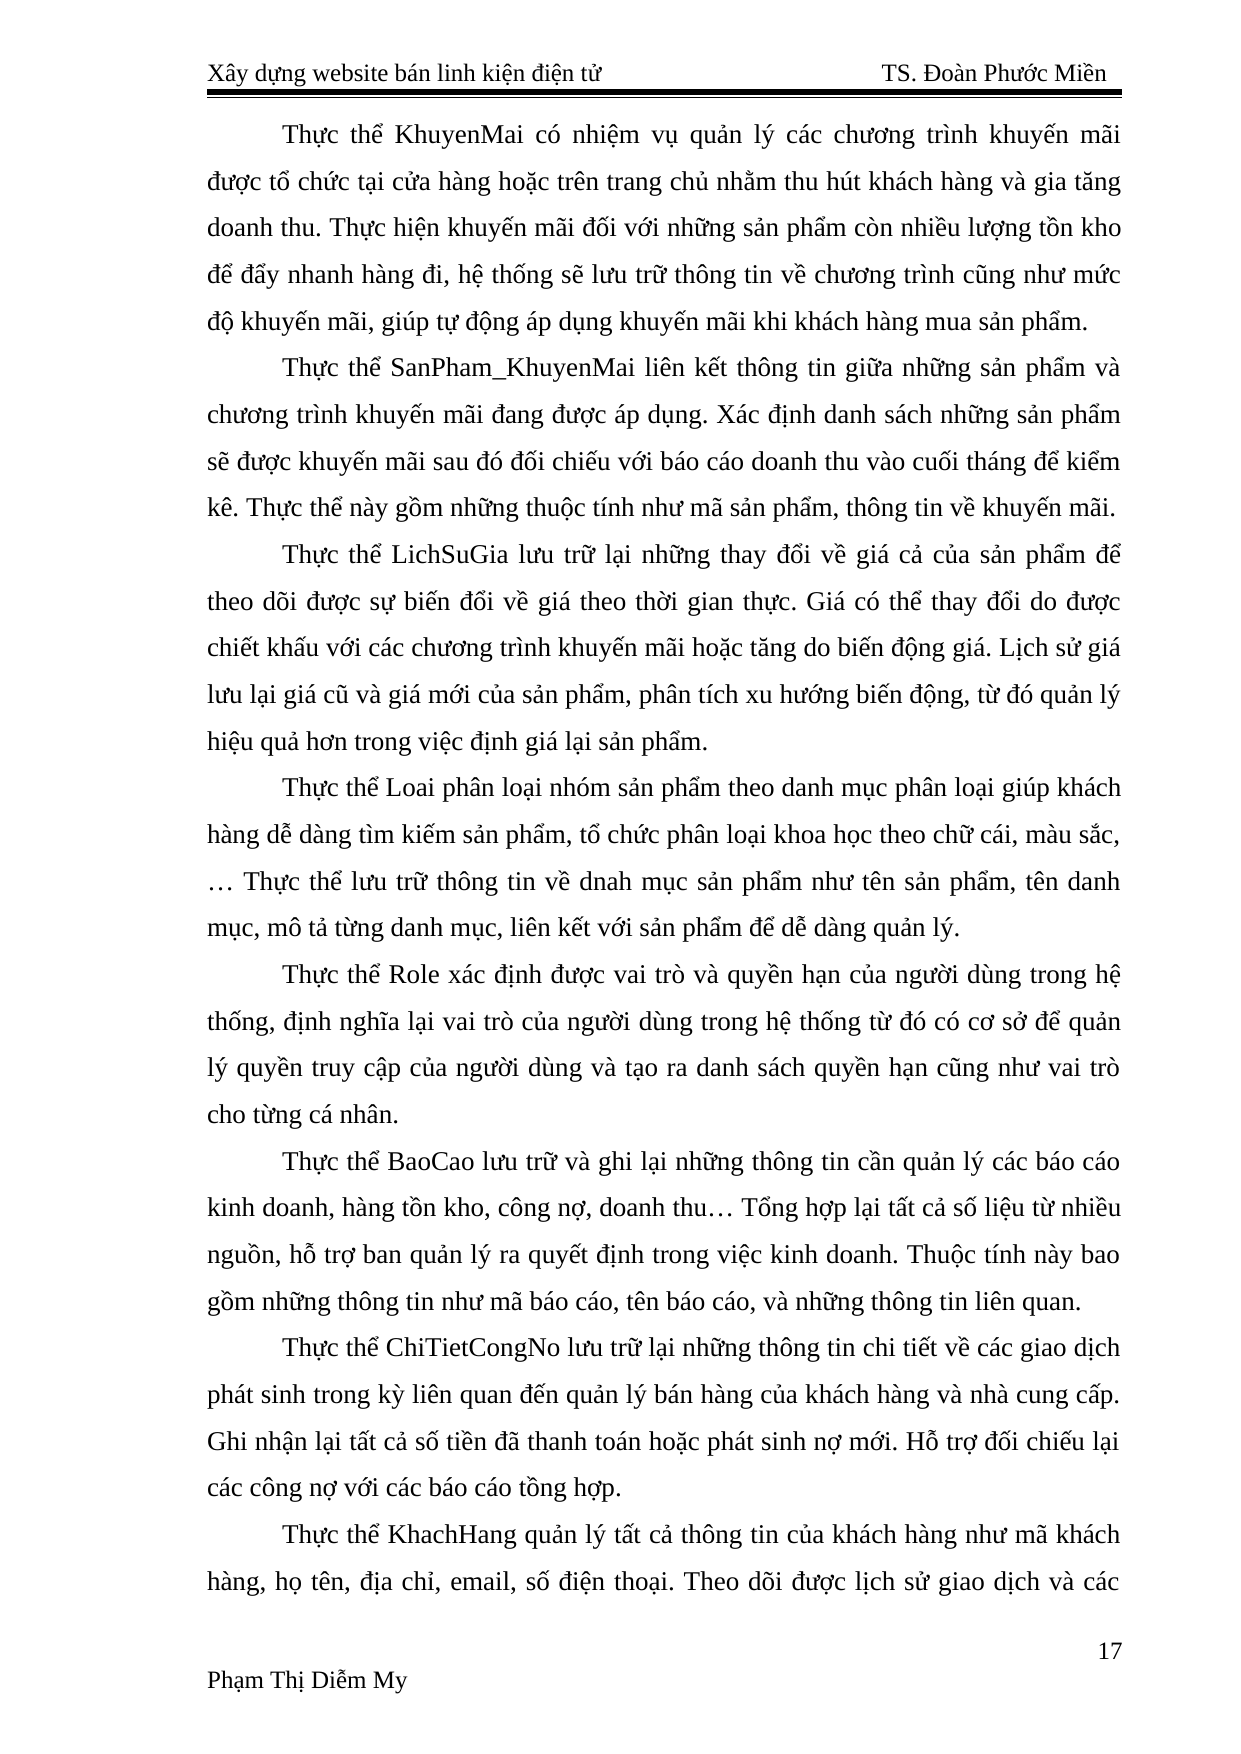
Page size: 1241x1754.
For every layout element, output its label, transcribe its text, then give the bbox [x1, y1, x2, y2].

text Thực thể SanPham_KhuyenMai liên kết thông tin giữa những sản phẩm và chương trình khuyến mãi đang được áp dụng. Xác định danh sách những sản phẩm sẽ được khuyến mãi sau đó đối chiếu với báo cáo doanh thu vào cuối tháng để kiểm kê. Thực thể này gồm những thuộc tính như mã sản phẩm, thông tin về khuyến mãi. [207, 351, 1122, 523]
text Thực thể LichSuGia lưu trữ lại những thay đổi về giá cả của sản phẩm để theo dõi được sự biến đổi về giá theo thời gian thực. Giá có thể thay đổi do được chiết khấu với các chương trình khuyến mãi hoặc tăng do biến động giá. Lịch sử giá lưu lại giá cũ và giá mới của sản phẩm, phân tích xu hướng biến động, từ đó quản lý hiệu quả hơn trong việc định giá lại sản phẩm. [207, 538, 1122, 756]
text Thực thể Loai phân loại nhóm sản phẩm theo danh mục phân loại giúp khách hàng dễ dàng tìm kiếm sản phẩm, tổ chức phân loại khoa học theo chữ cái, màu sắc,… Thực thể lưu trữ thông tin về dnah mục sản phẩm như tên sản phẩm, tên danh mục, mô tả từng danh mục, liên kết với sản phẩm để dễ dàng quản lý. [207, 771, 1122, 943]
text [207, 1518, 1122, 1596]
text Thực thể Role xác định được vai trò và quyền hạn của người dùng trong hệ thống, định nghĩa lại vai trò của người dùng trong hệ thống từ đó có cơ sở để quản lý quyền truy cập của người dùng và tạo ra danh sách quyền hạn cũng như vai trò cho từng cá nhân. [207, 958, 1122, 1129]
text Thực thể BaoCao lưu trữ và ghi lại những thông tin cần quản lý các báo cáo kinh doanh, hàng tồn kho, công nợ, doanh thu… Tổng hợp lại tất cả số liệu từ nhiều nguồn, hỗ trợ ban quản lý ra quyết định trong việc kinh doanh. Thuộc tính này bao gồm những thông tin như mã báo cáo, tên báo cáo, và những thông tin liên quan. [207, 1145, 1122, 1316]
text Thực thể ChiTietCongNo lưu trữ lại những thông tin chi tiết về các giao dịch phát sinh trong kỳ liên quan đến quản lý bán hàng của khách hàng và nhà cung cấp. Ghi nhận lại tất cả số tiền đã thanh toán hoặc phát sinh nợ mới. Hỗ trợ đối chiếu lại các công nợ với các báo cáo tồng hợp. [207, 1331, 1122, 1503]
text Thực thể KhuyenMai có nhiệm vụ quản lý các chương trình khuyến mãi được tổ chức tại cửa hàng hoặc trên trang chủ nhằm thu hút khách hàng và gia tăng doanh thu. Thực hiện khuyến mãi đối với những sản phẩm còn nhiều lượng tồn kho để đẩy nhanh hàng đi, hệ thống sẽ lưu trữ thông tin về chương trình cũng như mức độ khuyến mãi, giúp tự động áp dụng khuyến mãi khi khách hàng mua sản phẩm. [207, 118, 1122, 336]
